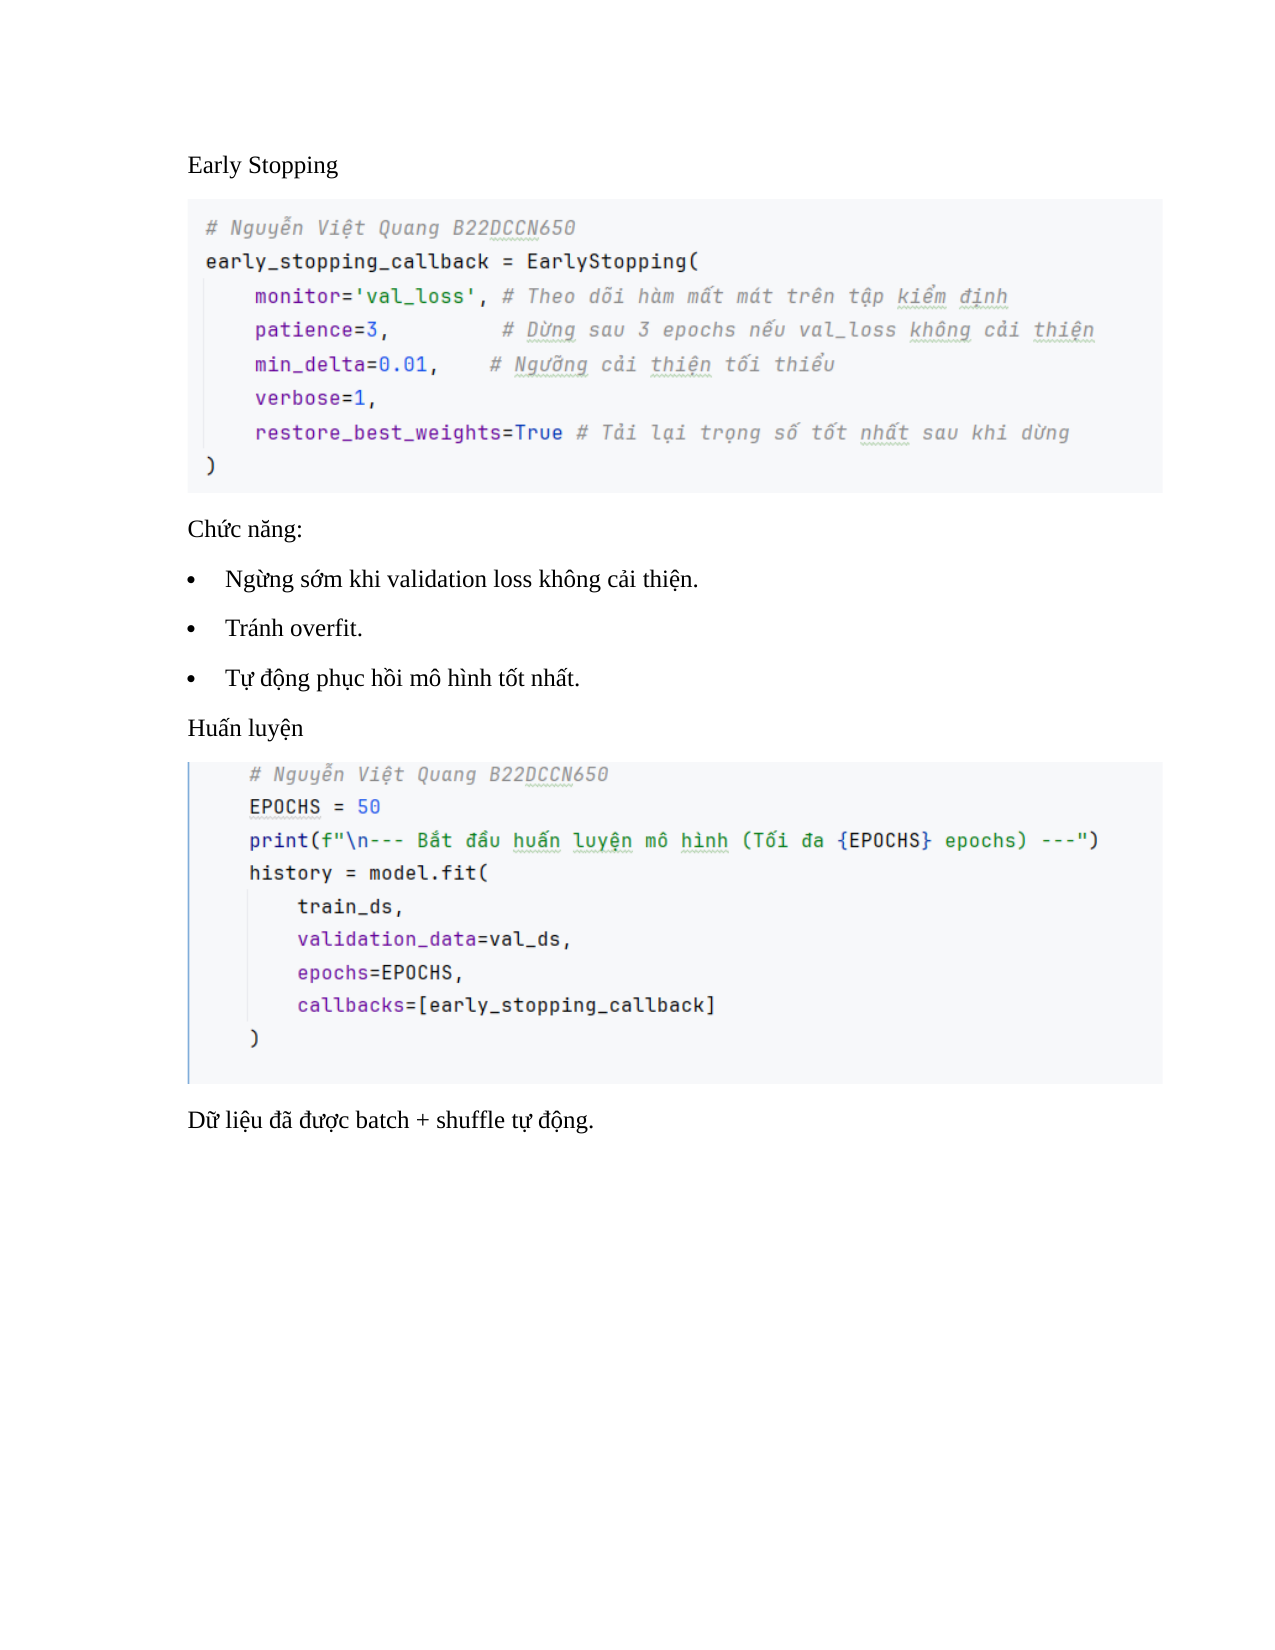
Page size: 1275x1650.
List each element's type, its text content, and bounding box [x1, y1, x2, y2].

list Ngừng sớm khi validation loss không cải thiện. [187, 564, 1125, 592]
text Chức năng: [187, 514, 1125, 543]
text Early Stopping [187, 150, 1125, 179]
list Tự động phục hồi mô hình tốt nhất. [187, 663, 1125, 692]
text Dữ liệu đã được batch + shuffle tự động. [187, 1105, 1125, 1134]
picture [187, 199, 1163, 493]
list Tránh overfit. [187, 613, 1125, 642]
text Huấn luyện [187, 713, 1125, 741]
picture [187, 762, 1163, 1084]
